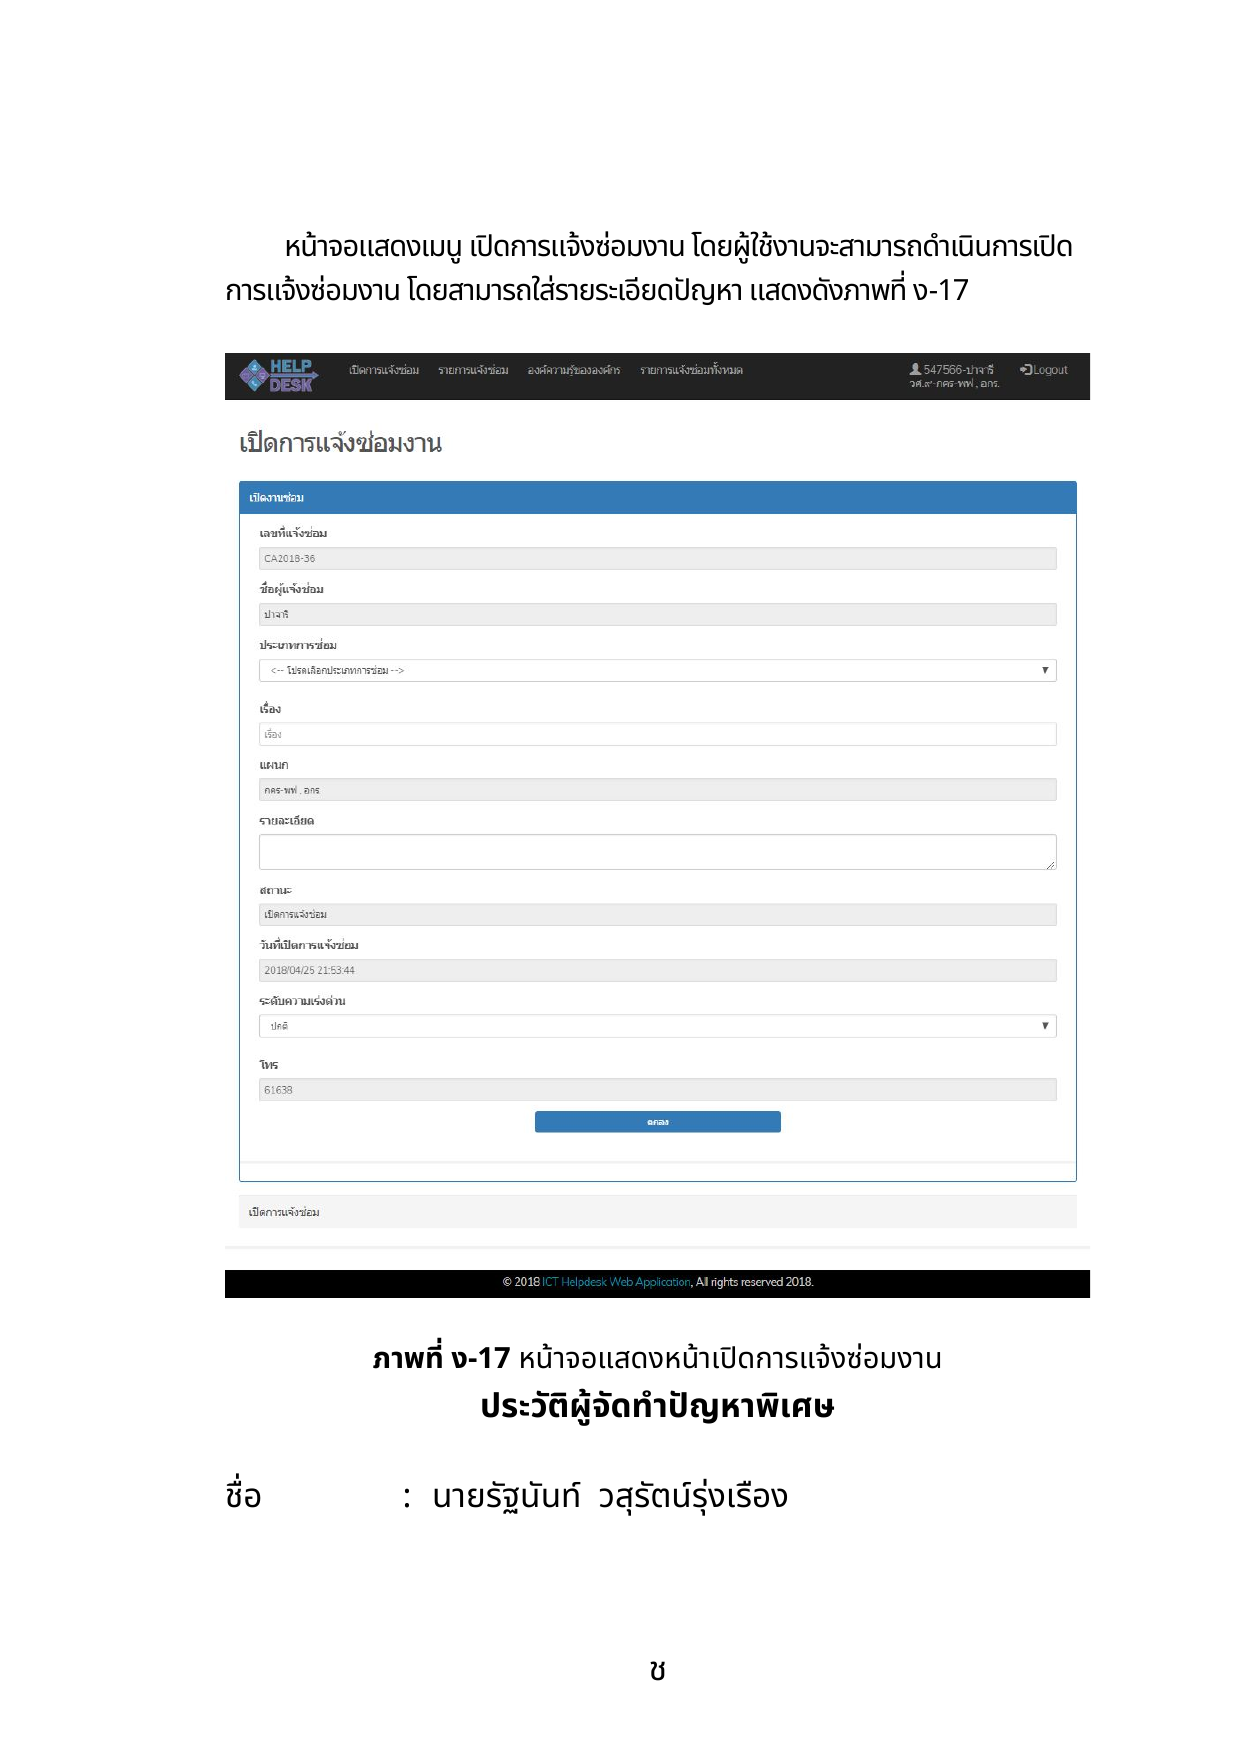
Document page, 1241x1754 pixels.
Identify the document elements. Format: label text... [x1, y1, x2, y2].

picture [225, 353, 1091, 1298]
text ชื่อ : นายรัฐนันท์ วสุรัตน์รุ่งเรือง [225, 1472, 1090, 1522]
text ภาพที่ ง-17 หน้าจอแสดงหน้าเปิดการแจ้งซ่อมงาน [225, 1337, 1090, 1382]
text หน้าจอแสดงเมนู เปิดการแจ้งซ่อมงาน โดยผู้ใช้งานจะสามารถดำเนินการเปิดการแจ้งซ่อมงาน โดยสามารถใส่รายระเอียดปัญหา แสดงดังภาพที่ ง-17 [225, 225, 1090, 313]
text ประวัติผู้จัดทำปัญหาพิเศษ [225, 1382, 1090, 1432]
